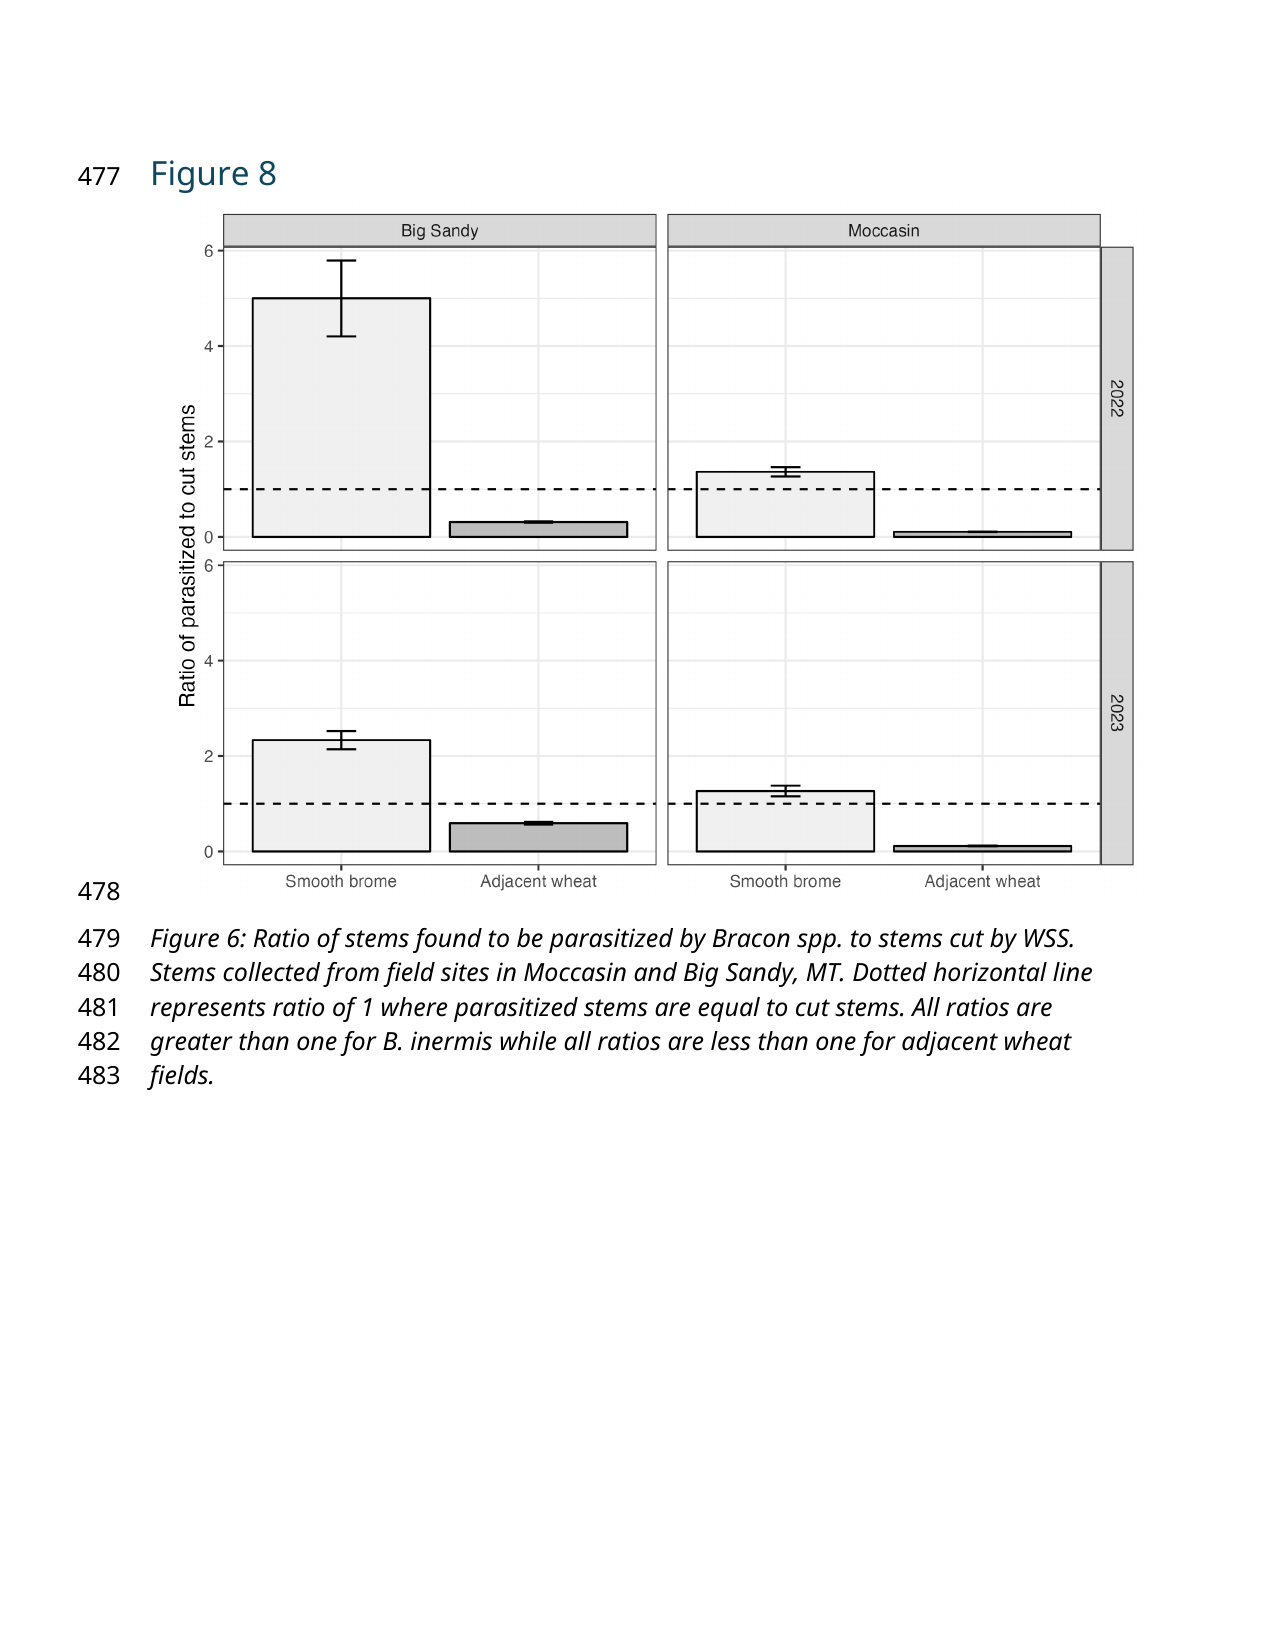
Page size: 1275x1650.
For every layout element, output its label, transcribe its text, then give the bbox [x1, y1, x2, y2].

picture [168, 203, 1144, 901]
subtitle Figure 8 [150, 150, 1125, 195]
text Figure 6: Ratio of stems found to be parasitized by Bracon spp. to stems cut by WSS. Stems collected from field sites in Moccasin and Big Sandy, MT. Dotted horizontal line represents ratio of 1 where parasitized stems are equal to cut stems. All ratios are greater than one for B. inermis while all ratios are less than one for adjacent wheat fields. [150, 921, 1125, 1091]
